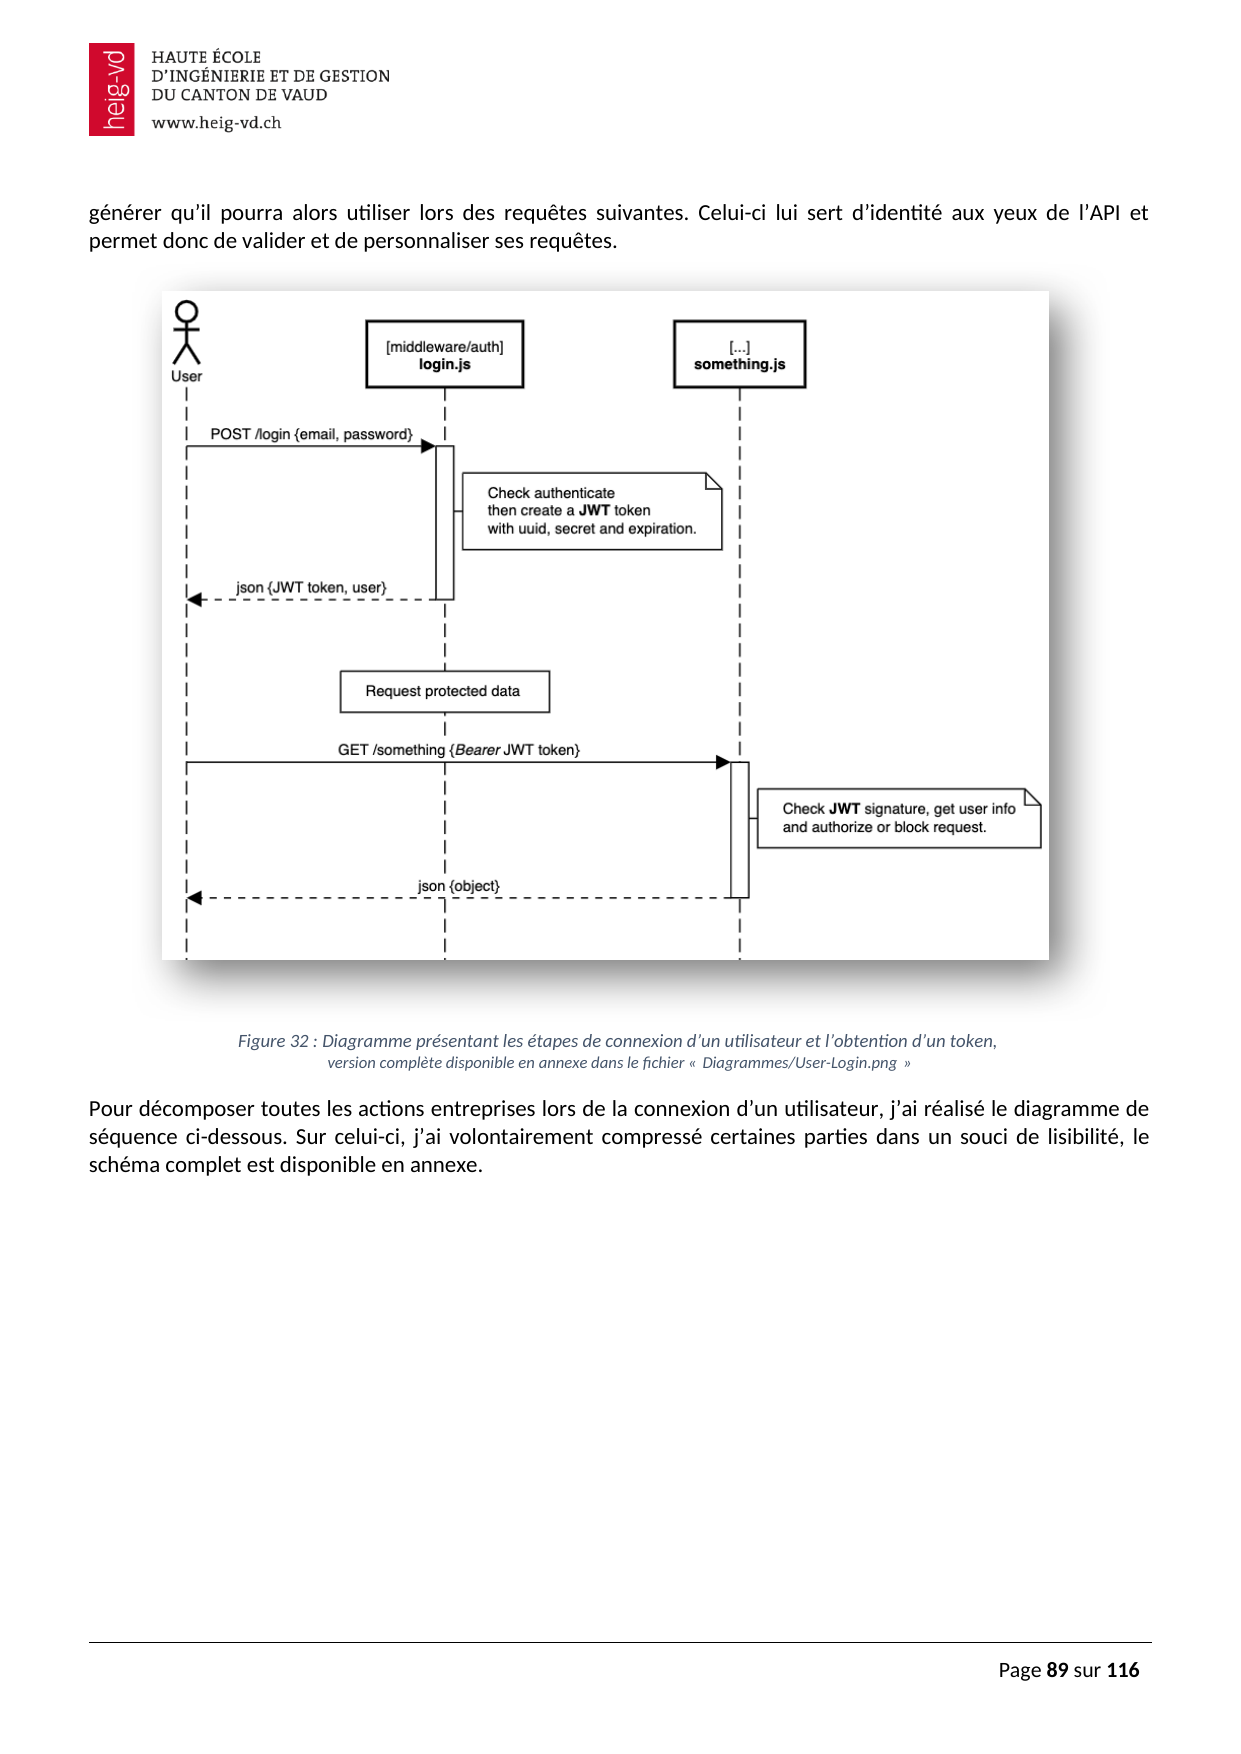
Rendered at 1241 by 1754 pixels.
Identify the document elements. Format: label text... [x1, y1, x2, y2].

text Pour décomposer toutes les actions entreprises lors de la connexion d’un utilisateur, j’ai réalisé le diagramme de séquence ci-dessous. Sur celui-ci, j’ai volontairement compressé certaines parties dans un souci de lisibilité, le schéma complet est disponible en annexe. [89, 1094, 1152, 1178]
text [89, 198, 1152, 254]
picture [162, 291, 1049, 960]
picture [89, 43, 389, 136]
